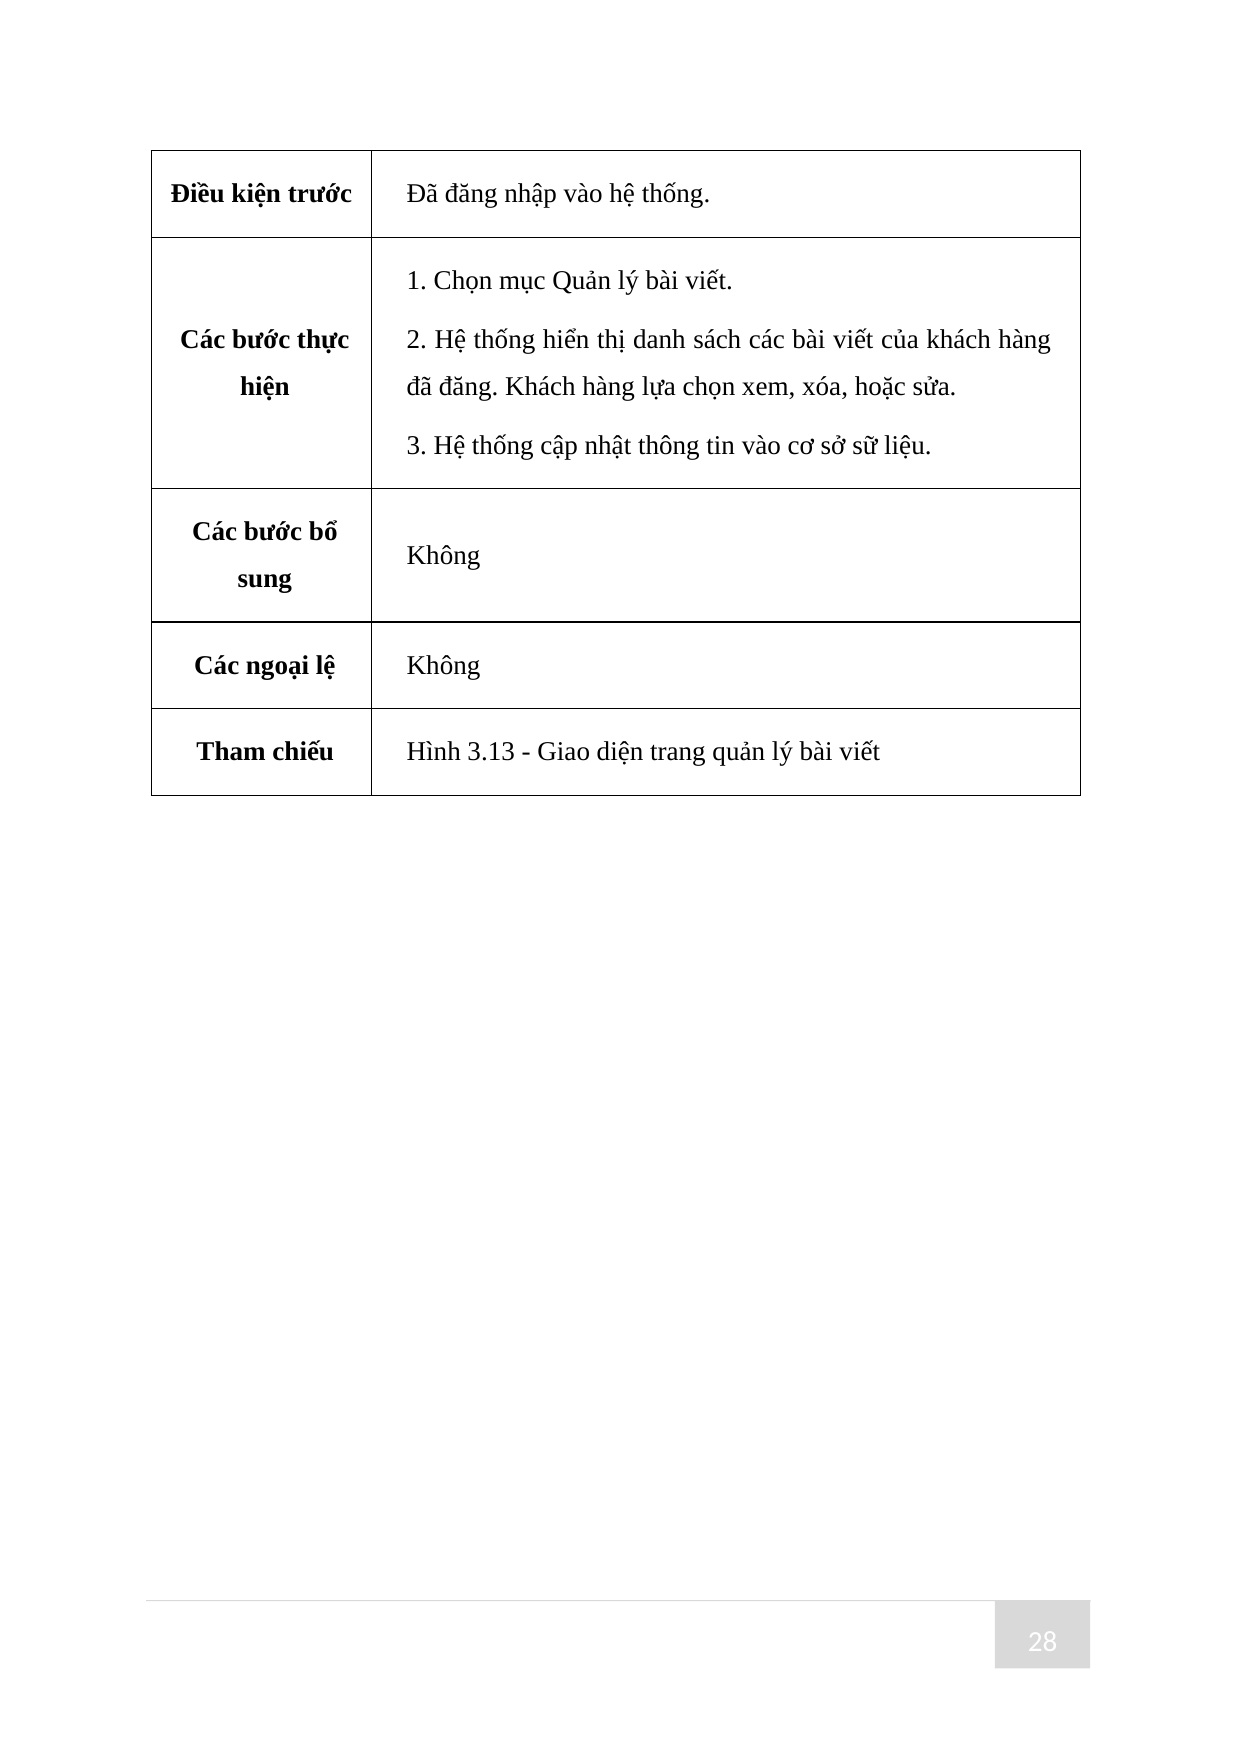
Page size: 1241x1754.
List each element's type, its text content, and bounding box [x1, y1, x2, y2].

table_cell Các bước bổ sung [152, 489, 371, 621]
table_cell 1. Chọn mục Quản lý bài viết. 2. Hệ thống hiển thị danh sách các bài viết của khách hàng đã đăng. Khách hàng lựa chọn xem, xóa, hoặc sửa. 3. Hệ thống cập nhật thông tin vào cơ sở sữ liệu. [372, 238, 1080, 488]
table_cell Hình 3.13 - Giao diện trang quản lý bài viết [372, 709, 1080, 794]
table_cell Các ngoại lệ [152, 623, 371, 708]
table_cell Tham chiếu [152, 709, 371, 794]
table_cell Không [372, 623, 1080, 708]
table_cell Điều kiện trước [152, 151, 371, 237]
table_cell Các bước thực hiện [152, 238, 371, 488]
table_cell Đã đăng nhập vào hệ thống. [372, 151, 1080, 237]
table_cell Không [372, 489, 1080, 621]
